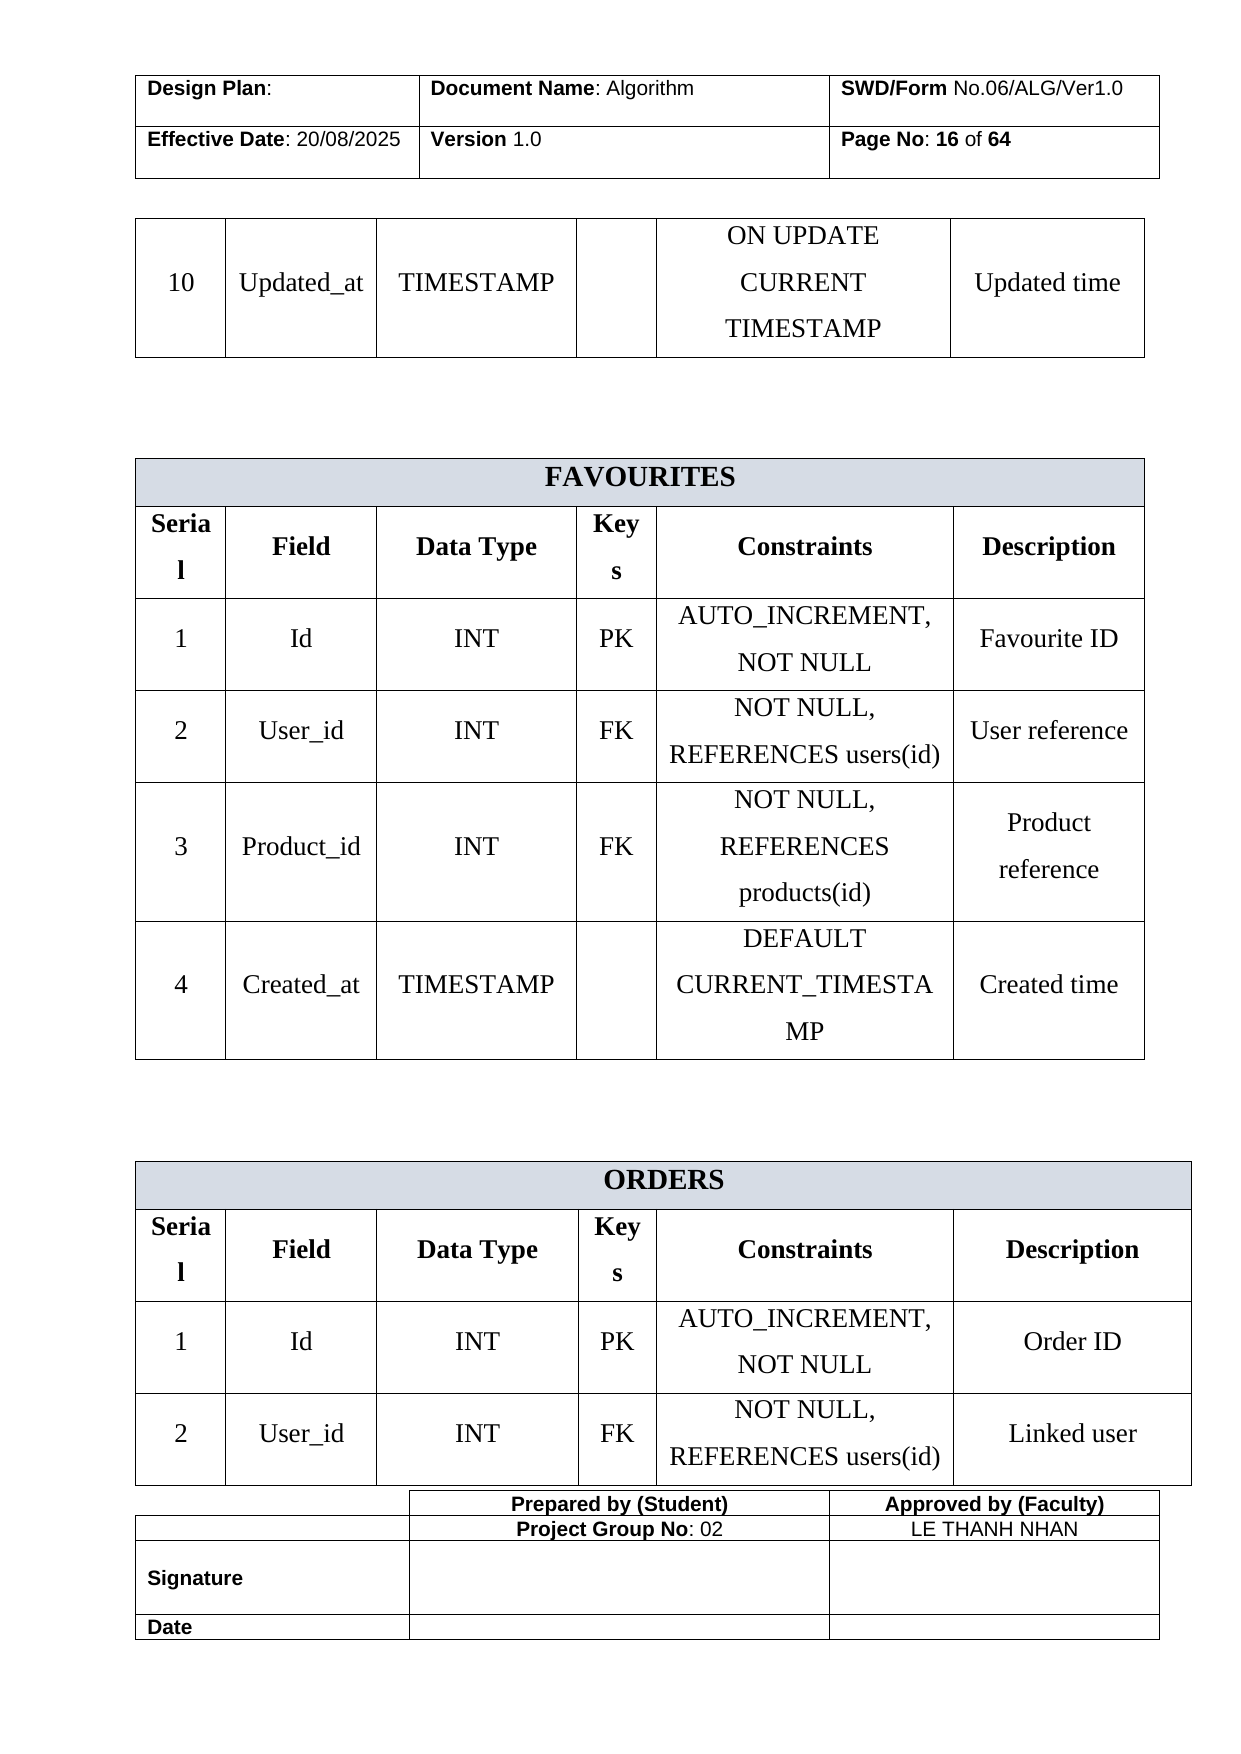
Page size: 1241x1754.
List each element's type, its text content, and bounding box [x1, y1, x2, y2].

table_cell [577, 922, 656, 1059]
table_cell NOT NULL, REFERENCES users(id) [657, 691, 953, 782]
table_cell 10 [136, 219, 225, 357]
table_cell User reference [954, 691, 1144, 782]
table_cell FK [577, 691, 656, 782]
table_cell ON UPDATE CURRENT TIMESTAMP [657, 219, 950, 357]
table_cell Updated_at [226, 219, 376, 357]
table_cell Order ID [954, 1302, 1191, 1393]
table_cell Id [226, 599, 376, 690]
table_cell PK [577, 599, 656, 690]
table_cell INT [377, 599, 576, 690]
table_cell Serial [136, 1210, 225, 1301]
table_cell Field [226, 1210, 376, 1301]
table_cell Description [954, 1210, 1191, 1301]
table_cell Data Type [377, 507, 576, 598]
table_cell Constraints [657, 507, 953, 598]
table_cell Data Type [377, 1210, 578, 1301]
table_header ORDERS [136, 1162, 1191, 1209]
table_cell Created_at [226, 922, 376, 1059]
table_cell Keys [579, 1210, 656, 1301]
table_cell Linked user [954, 1394, 1191, 1484]
table_cell INT [377, 1302, 578, 1393]
table_cell 3 [136, 783, 225, 921]
table_cell PK [579, 1302, 656, 1393]
table_cell Product reference [954, 783, 1144, 921]
table_cell 2 [136, 691, 225, 782]
table_cell AUTO_INCREMENT, NOT NULL [657, 1302, 953, 1393]
table_cell FK [579, 1394, 656, 1484]
table_cell DEFAULT CURRENT_TIMESTAMP [657, 922, 953, 1059]
table_cell Favourite ID [954, 599, 1144, 690]
table_cell Serial [136, 507, 225, 598]
table_cell Constraints [657, 1210, 953, 1301]
table_cell User_id [226, 691, 376, 782]
table_cell Created time [954, 922, 1144, 1059]
table_cell Keys [577, 507, 656, 598]
table_cell NOT NULL, REFERENCES users(id) [657, 1394, 953, 1484]
table_cell FK [577, 783, 656, 921]
table_cell 1 [136, 1302, 225, 1393]
table_cell 1 [136, 599, 225, 690]
table_cell [577, 219, 656, 357]
table_cell INT [377, 691, 576, 782]
table_cell Updated time [951, 219, 1144, 357]
table_cell NOT NULL, REFERENCES products(id) [657, 783, 953, 921]
table_cell INT [377, 1394, 578, 1484]
table_cell 2 [136, 1394, 225, 1484]
table_cell Id [226, 1302, 376, 1393]
table_cell 4 [136, 922, 225, 1059]
table_cell AUTO_INCREMENT, NOT NULL [657, 599, 953, 690]
table_cell TIMESTAMP [377, 922, 576, 1059]
table_header FAVOURITES [136, 459, 1144, 506]
table_cell INT [377, 783, 576, 921]
table_cell Field [226, 507, 376, 598]
table_cell Product_id [226, 783, 376, 921]
table_cell TIMESTAMP [377, 219, 576, 357]
table_cell User_id [226, 1394, 376, 1484]
table_cell Description [954, 507, 1144, 598]
